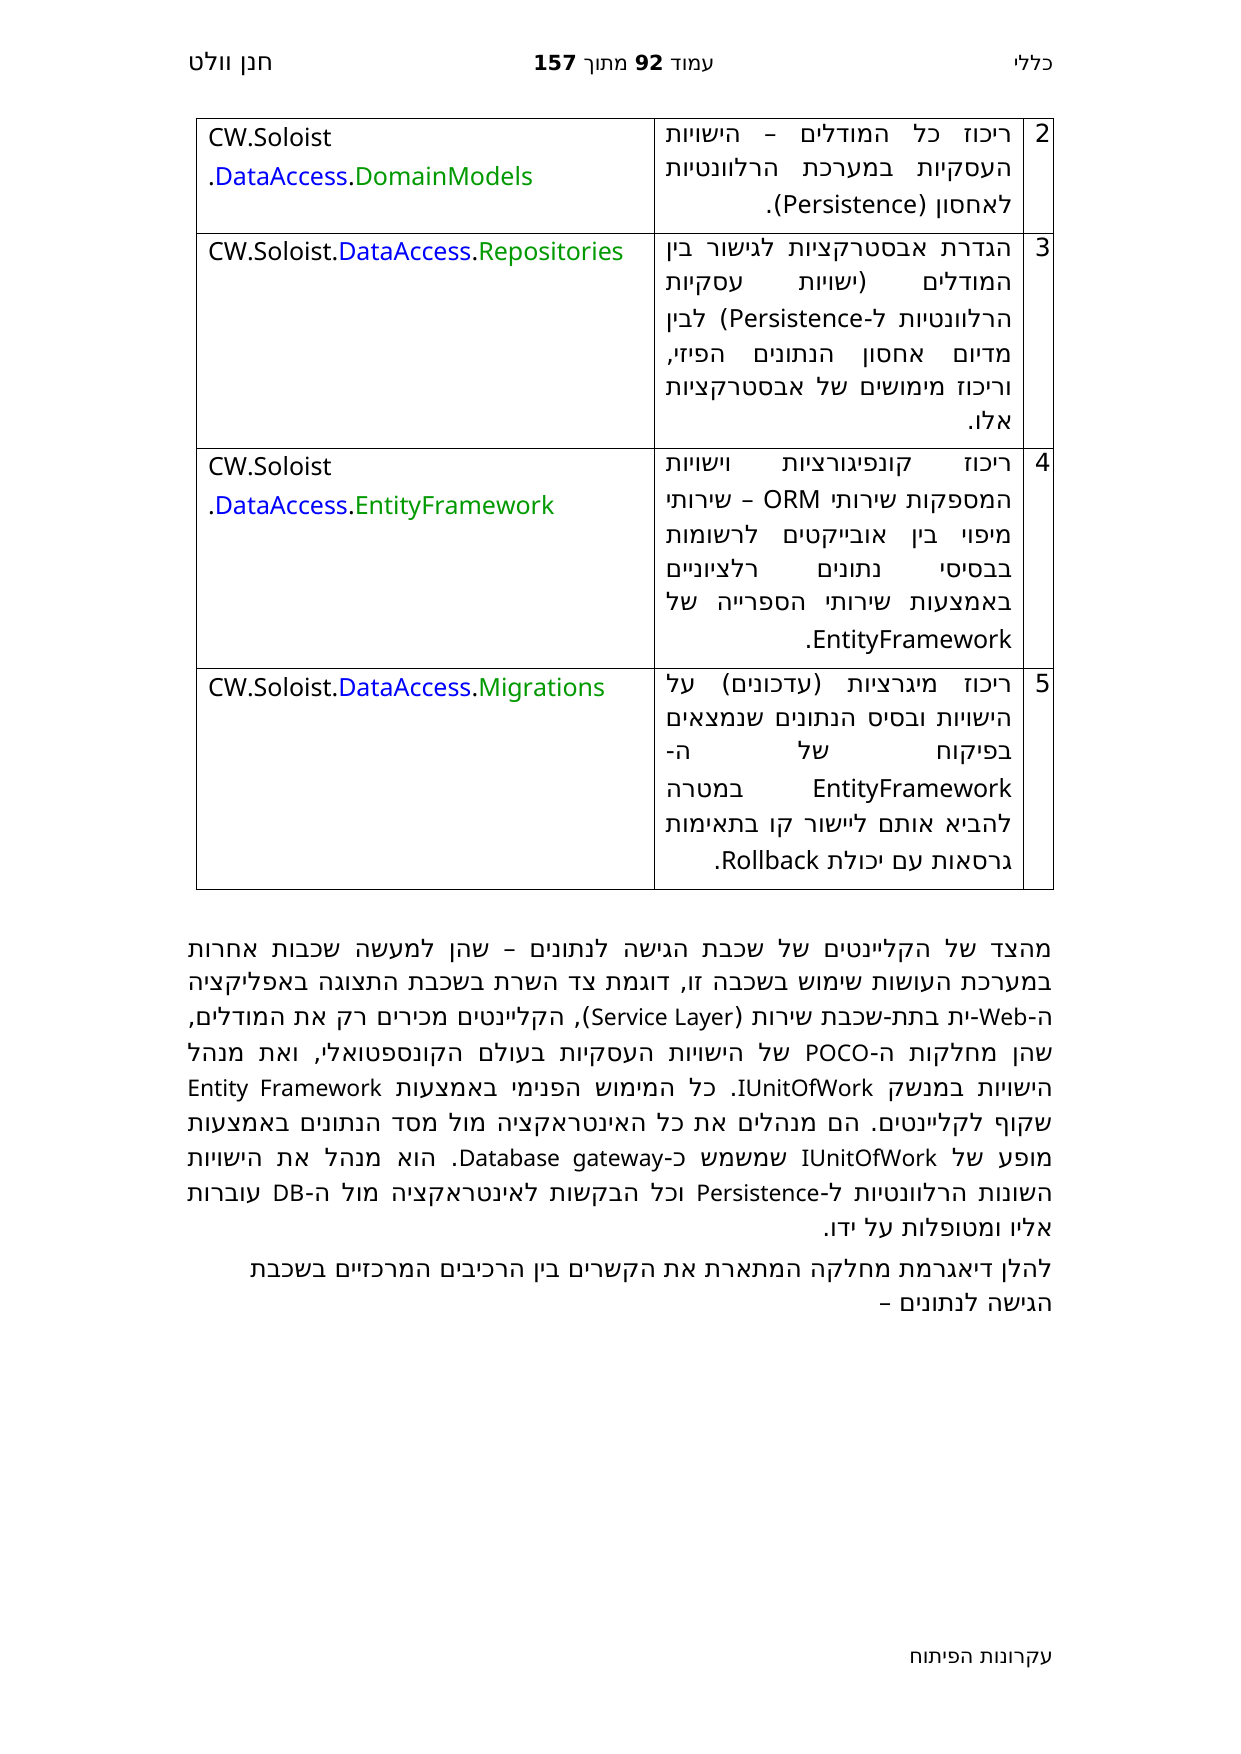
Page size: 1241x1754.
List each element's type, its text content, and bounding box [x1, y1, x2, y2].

table_cell 5 [1024, 669, 1053, 889]
text להלן דיאגרמת מחלקה המתארת את הקשרים בין הרכיבים המרכזיים בשכבת הגישה לנתונים – [187, 1255, 1053, 1317]
table_cell ריכוז כל המודלים – הישויות העסקיות במערכת הרלוונטיות לאחסון (Persistence). [655, 119, 1023, 232]
text מהצד של הקליינטים של שכבת הגישה לנתונים – שהן למעשה שכבות אחרות במערכת העושות שימוש בשכבה זו, דוגמת צד השרת בשכבת התצוגה באפליקציה ה-Web-ית בתת-שכבת שירות (Service Layer), הקליינטים מכירים רק את המודלים, שהן מחלקות ה-POCO של הישויות העסקיות בעולם הקונספטואלי, ואת מנהל הישויות במנשק IUnitOfWork. כל המימוש הפנימי באמצעות Entity Framework שקוף לקליינטים. הם מנהלים את כל האינטראקציה מול מסד הנתונים באמצעות מופע של IUnitOfWork שמשמש כ-Database gateway. הוא מנהל את הישויות השונות הרלוונטיות ל-Persistence וכל הבקשות לאינטראקציה מול ה-DB עוברות אליו ומטופלות על ידו. [187, 934, 1053, 1242]
table_cell ריכוז קונפיגורציות וישויות המספקות שירותי ORM – שירותי מיפוי בין אובייקטים לרשומות בבסיסי נתונים רלציוניים באמצעות שירותי הספרייה של EntityFramework. [655, 449, 1023, 668]
table_cell 3 [1024, 234, 1053, 447]
table_cell הגדרת אבסטרקציות לגישור בין המודלים (ישויות עסקיות הרלוונטיות ל-Persistence) לבין מדיום אחסון הנתונים הפיזי, וריכוז מימושים של אבסטרקציות אלו. [655, 234, 1023, 447]
table_cell 4 [1024, 449, 1053, 668]
table_cell CW.Soloist.DataAccess.EntityFramework [197, 449, 654, 668]
table_cell CW.Soloist.DataAccess.Migrations [197, 669, 654, 889]
table_cell 2 [1024, 119, 1053, 232]
table_cell CW.Soloist.DataAccess.Repositories [197, 234, 654, 447]
table_cell CW.Soloist.DataAccess.DomainModels [197, 119, 654, 232]
table_cell ריכוז מיגרציות (עדכונים) על הישויות ובסיס הנתונים שנמצאים בפיקוח של ה-EntityFramework במטרה להביא אותם ליישור קו בתאימות גרסאות עם יכולת Rollback. [655, 669, 1023, 889]
